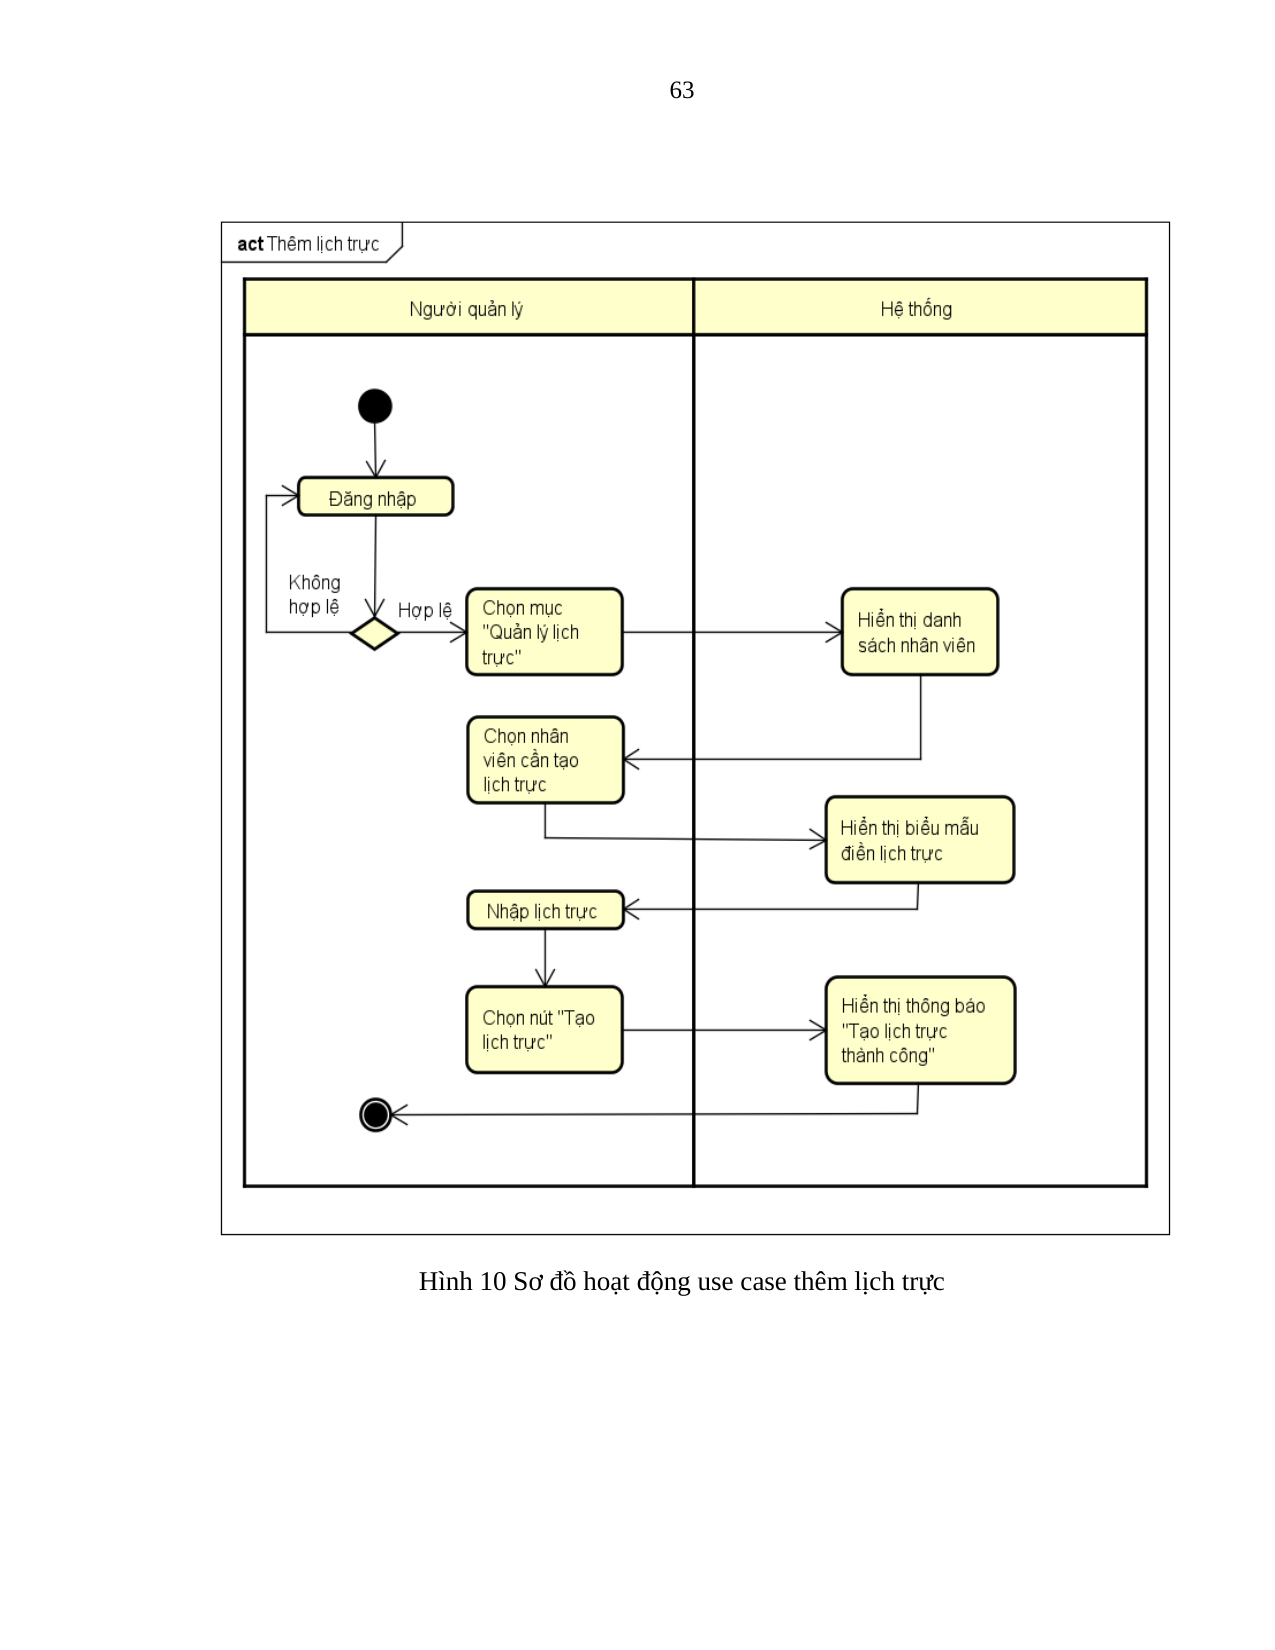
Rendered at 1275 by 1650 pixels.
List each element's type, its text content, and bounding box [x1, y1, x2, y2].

picture [206, 206, 1183, 1251]
text Hình 10 Sơ đồ hoạt động use case thêm lịch trực [207, 1265, 1157, 1296]
